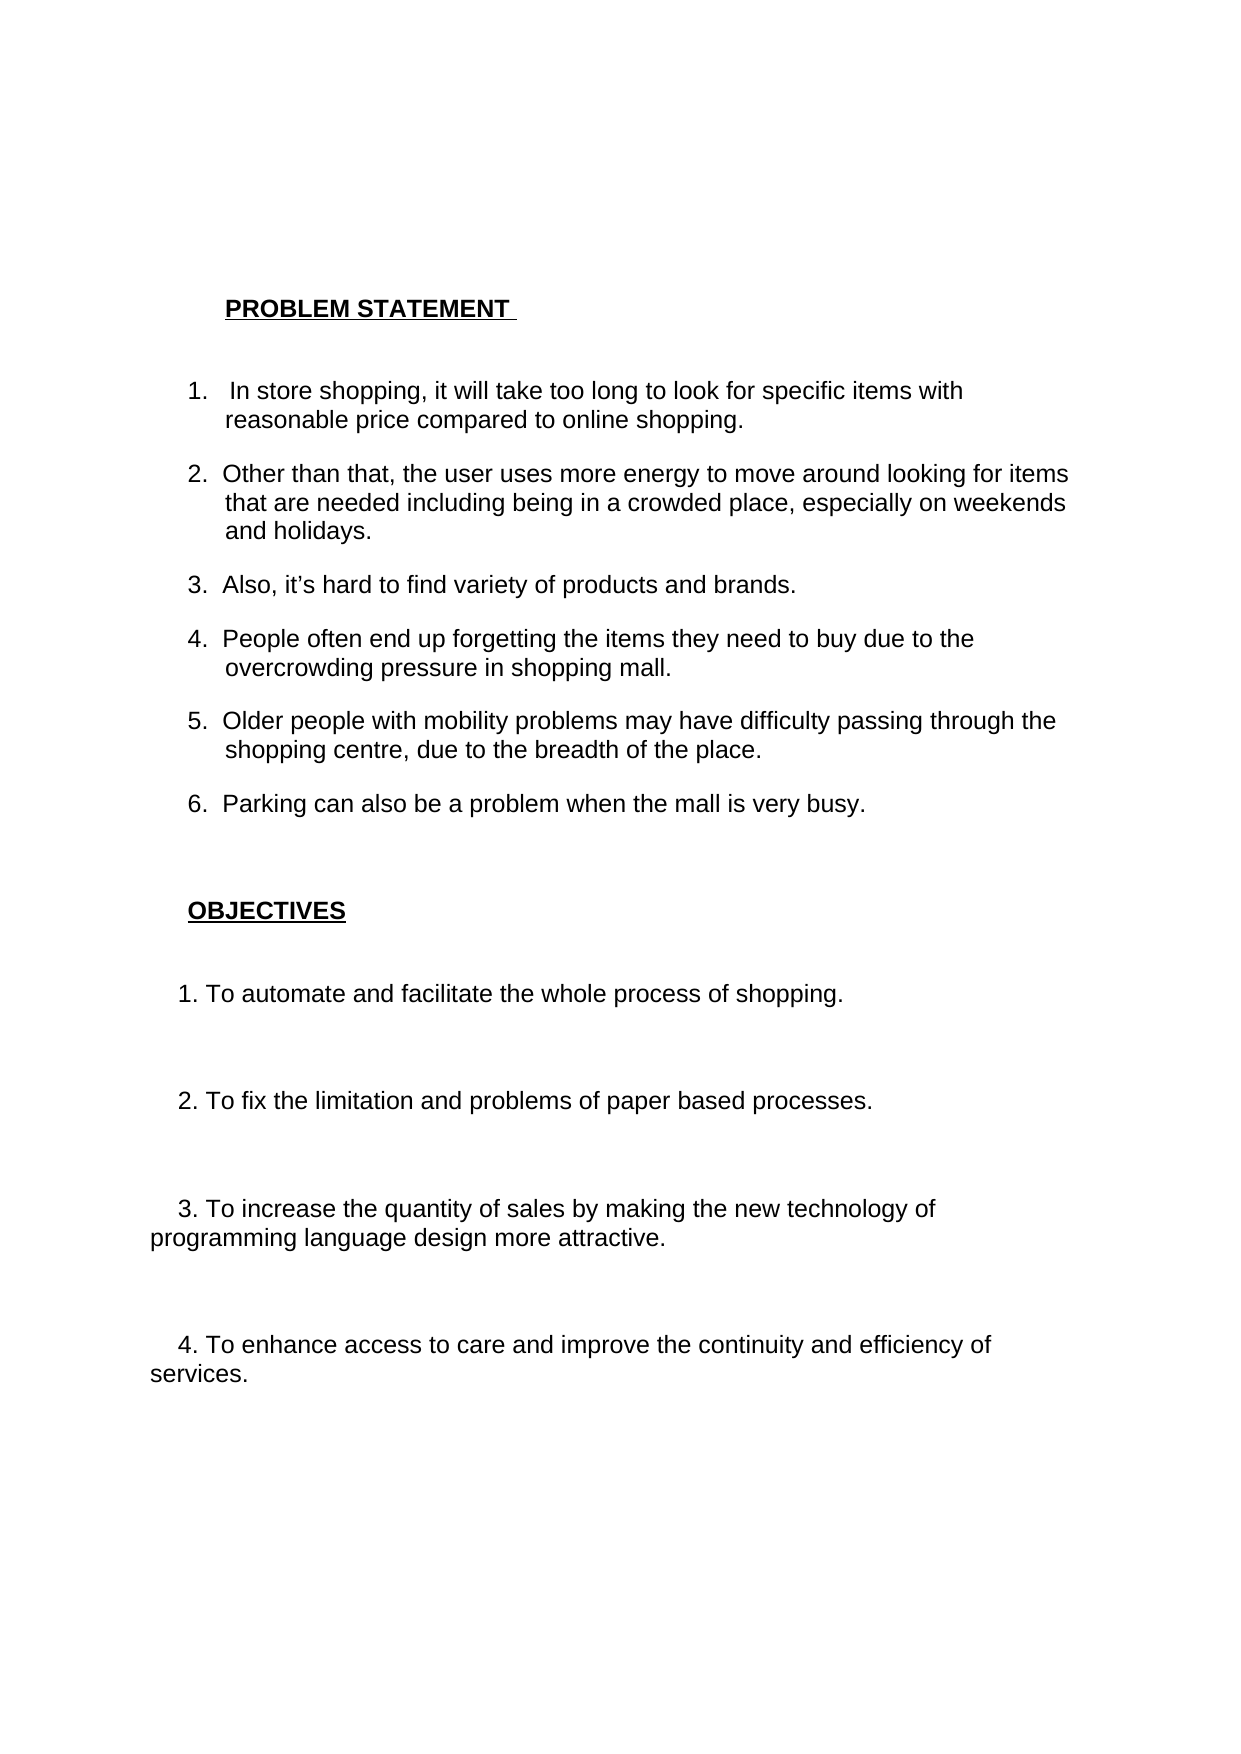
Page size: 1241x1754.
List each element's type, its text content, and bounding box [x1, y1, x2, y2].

text 5. Older people with mobility problems may have difficulty passing through the shopping centre, due to the breadth of the place. [187, 706, 1090, 764]
text 2. To fix the limitation and problems of paper based processes. [150, 1086, 1090, 1115]
text 6. Parking can also be a problem when the mall is very busy. [187, 789, 1090, 817]
text 1. To automate and facilitate the whole process of shopping. [150, 950, 1090, 1007]
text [150, 1330, 1090, 1560]
text 4. People often end up forgetting the items they need to buy due to the overcrowding pressure in shopping mall. [187, 624, 1090, 681]
text PROBLEM STATEMENT [150, 294, 1090, 322]
text 3. To increase the quantity of sales by making the new technology of programming language design more attractive. [150, 1194, 1090, 1251]
text OBJECTIVES [187, 896, 1090, 925]
text 1. In store shopping, it will take too long to look for specific items with reasonable price compared to online shopping. [187, 376, 1090, 434]
text 2. Other than that, the user uses more energy to move around looking for items that are needed including being in a crowded place, especially on weekends and holidays. [187, 459, 1090, 545]
text 3. Also, it’s hard to find variety of products and brands. [187, 570, 1090, 599]
